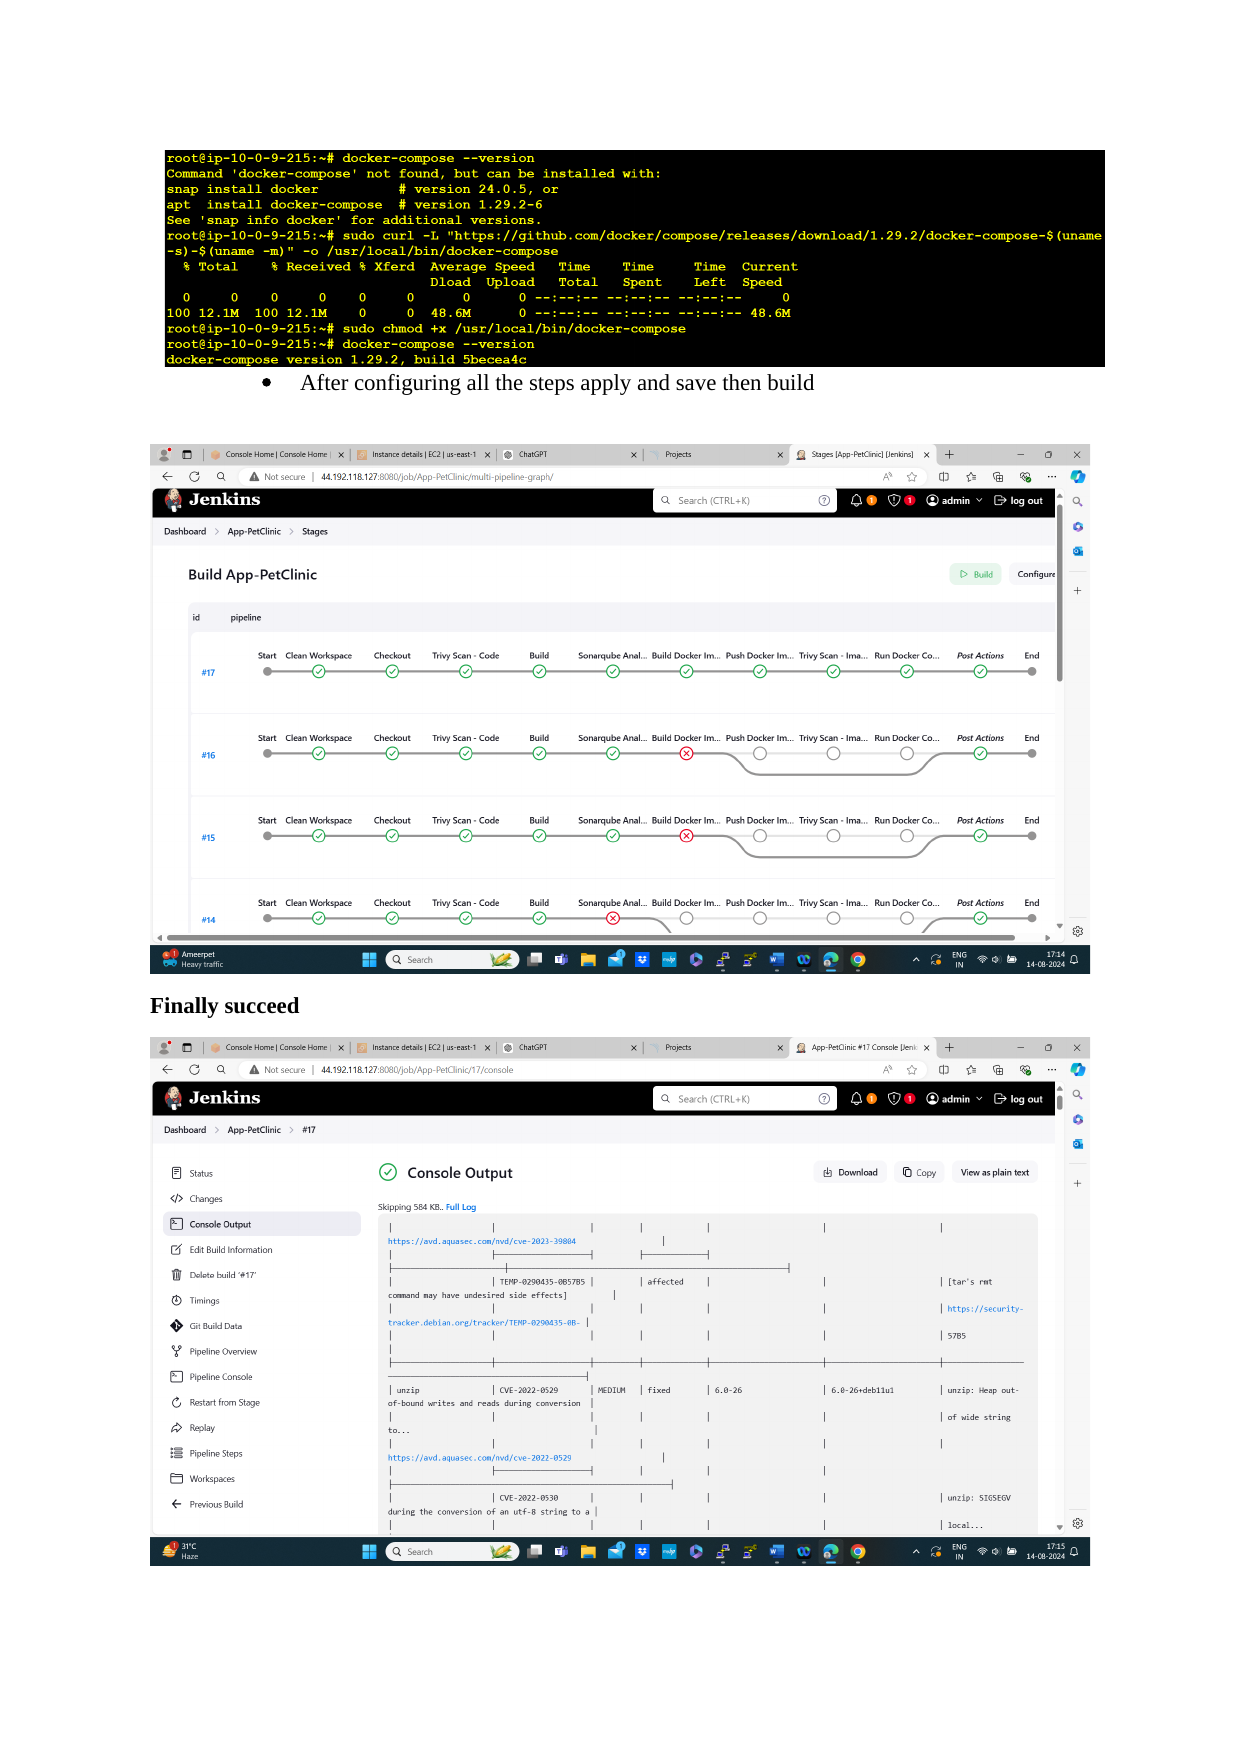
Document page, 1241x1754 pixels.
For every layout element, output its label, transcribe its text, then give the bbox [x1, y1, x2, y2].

list After configuring all the steps apply and save then build [262, 369, 1090, 395]
text Finally succeed [150, 992, 1090, 1018]
picture [150, 1037, 1091, 1566]
picture [164, 150, 1105, 367]
picture [150, 444, 1091, 974]
